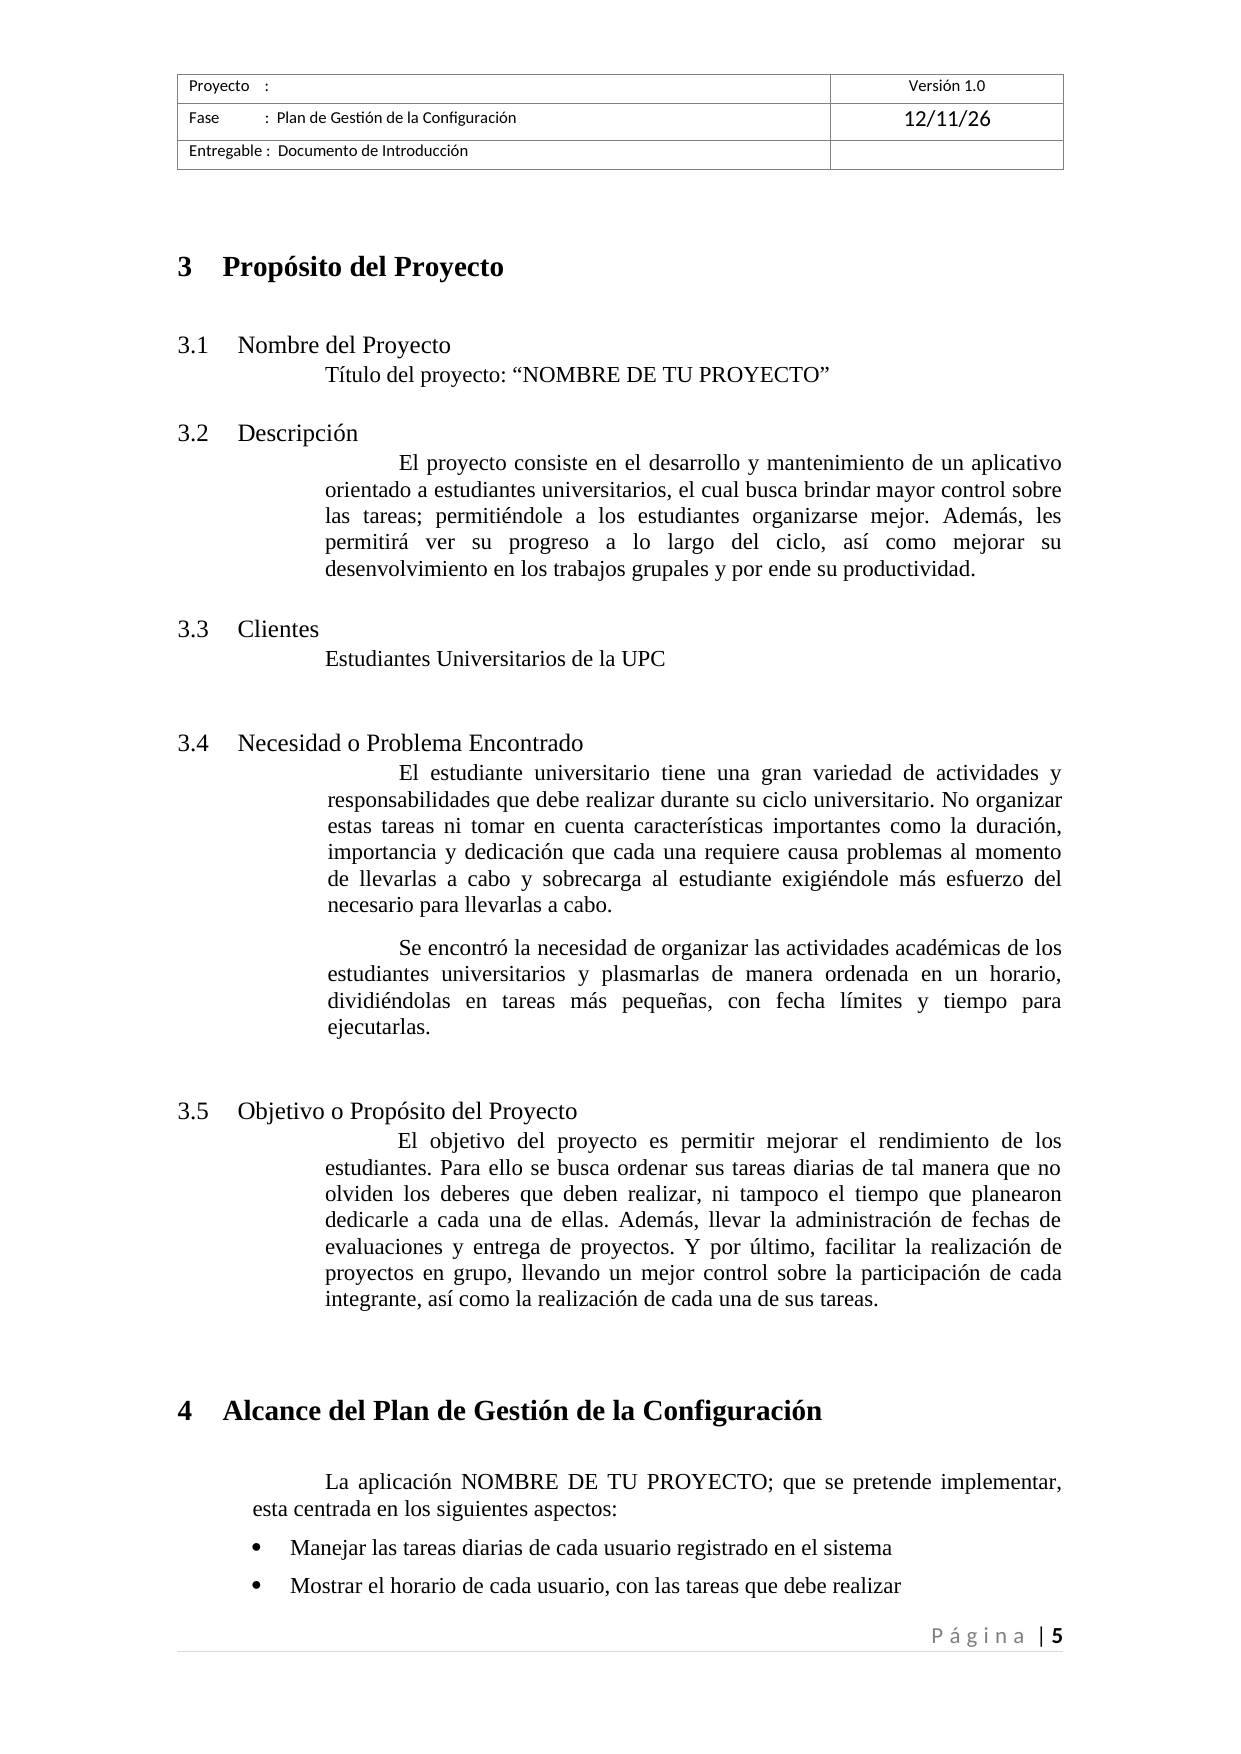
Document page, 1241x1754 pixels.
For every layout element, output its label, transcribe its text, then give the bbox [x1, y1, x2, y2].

text La aplicación NOMBRE DE TU PROYECTO; que se pretende implementar, esta centrada en los siguientes aspectos: [252, 1468, 1063, 1521]
text Se encontró la necesidad de organizar las actividades académicas de los estudiantes universitarios y plasmarlas de manera ordenada en un horario, dividiéndolas en tareas más pequeñas, con fecha límites y tiempo para ejecutarlas. [327, 934, 1063, 1039]
text El objetivo del proyecto es permitir mejorar el rendimiento de los estudiantes. Para ello se busca ordenar sus tareas diarias de tal manera que no olviden los deberes que deben realizar, ni tampoco el tiempo que planearon dedicarle a cada una de ellas. Además, llevar la administración de fechas de evaluaciones y entrega de proyectos. Y por último, facilitar la realización de proyectos en grupo, llevando un mejor control sobre la participación de cada integrante, así como la realización de cada una de sus tareas. [325, 1127, 1063, 1312]
subtitle Propósito del Proyecto [177, 249, 1063, 283]
subtitle Descripción [177, 418, 1063, 447]
list Manejar las tareas diarias de cada usuario registrado en el sistema [252, 1534, 1063, 1560]
subtitle Alcance del Plan de Gestión de la Configuración [177, 1393, 1063, 1427]
list Mostrar el horario de cada usuario, con las tareas que debe realizar [252, 1572, 1063, 1599]
subtitle Necesidad o Problema Encontrado [177, 728, 1063, 757]
subtitle Nombre del Proyecto [177, 330, 1063, 359]
text Título del proyecto: “NOMBRE DE TU PROYECTO” [252, 361, 1063, 388]
text Estudiantes Universitarios de la UPC [252, 645, 1063, 671]
list El estudiante universitario tiene una gran variedad de actividades y responsabilidades que debe realizar durante su ciclo universitario. No organizar estas tareas ni tomar en cuenta características importantes como la duración, importancia y dedicación que cada una requiere causa problemas al momento de llevarlas a cabo y sobrecarga al estudiante exigiéndole más esfuerzo del necesario para llevarlas a cabo. [327, 759, 1063, 917]
subtitle Objetivo o Propósito del Proyecto [177, 1096, 1063, 1125]
subtitle Clientes [177, 614, 1063, 643]
text El proyecto consiste en el desarrollo y mantenimiento de un aplicativo orientado a estudiantes universitarios, el cual busca brindar mayor control sobre las tareas; permitiéndole a los estudiantes organizarse mejor. Además, les permitirá ver su progreso a lo largo del ciclo, así como mejorar su desenvolvimiento en los trabajos grupales y por ende su productividad. [325, 449, 1063, 581]
